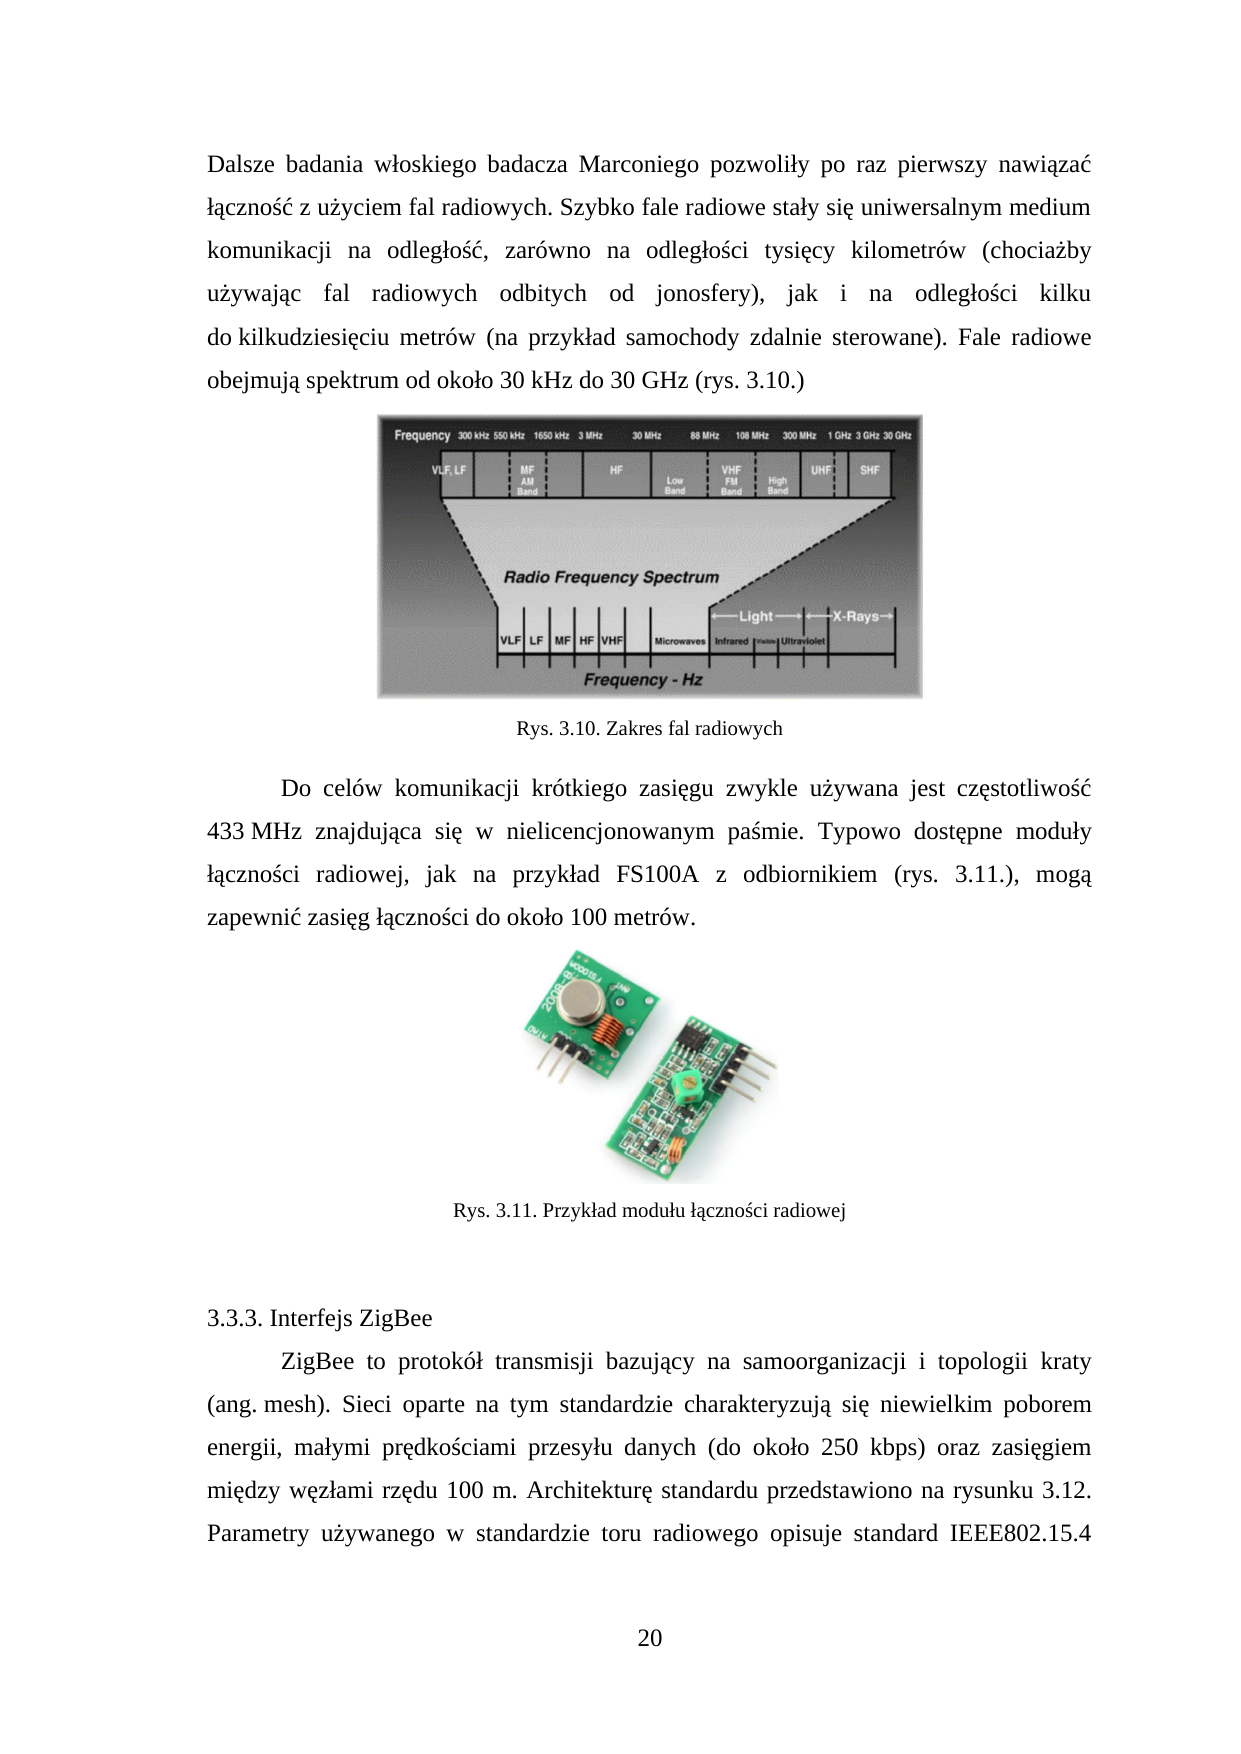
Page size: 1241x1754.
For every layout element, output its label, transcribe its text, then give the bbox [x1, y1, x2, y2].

text Rys. 3.11. Przykład modułu łączności radiowej [207, 1198, 1092, 1222]
text Do celów komunikacji krótkiego zasięgu zwykle używana jest częstotliwość 433 MHz znajdująca się w nielicencjonowanym paśmie. Typowo dostępne moduły łączności radiowej, jak na przykład FS100A z odbiornikiem (rys. 3.11.), mogą zapewnić zasięg łączności do około 100 metrów. [207, 773, 1092, 931]
subtitle 3.3.3. Interfejs ZigBee [207, 1303, 1092, 1331]
text Rys. 3.10. Zakres fal radiowych [207, 716, 1092, 740]
text Dalsze badania włoskiego badacza Marconiego pozwoliły po raz pierwszy nawiązać łączność z użyciem fal radiowych. Szybko fale radiowe stały się uniwersalnym medium komunikacji na odległość, zarówno na odległości tysięcy kilometrów (chociażby używając fal radiowych odbitych od jonosfery), jak i na odległości kilku do kilkudziesięciu metrów (na przykład samochody zdalnie sterowane). Fale radiowe obejmują spektrum od około 30 kHz do 30 GHz (rys. 3.10.) [207, 149, 1092, 393]
picture [520, 945, 779, 1184]
picture [371, 407, 928, 702]
